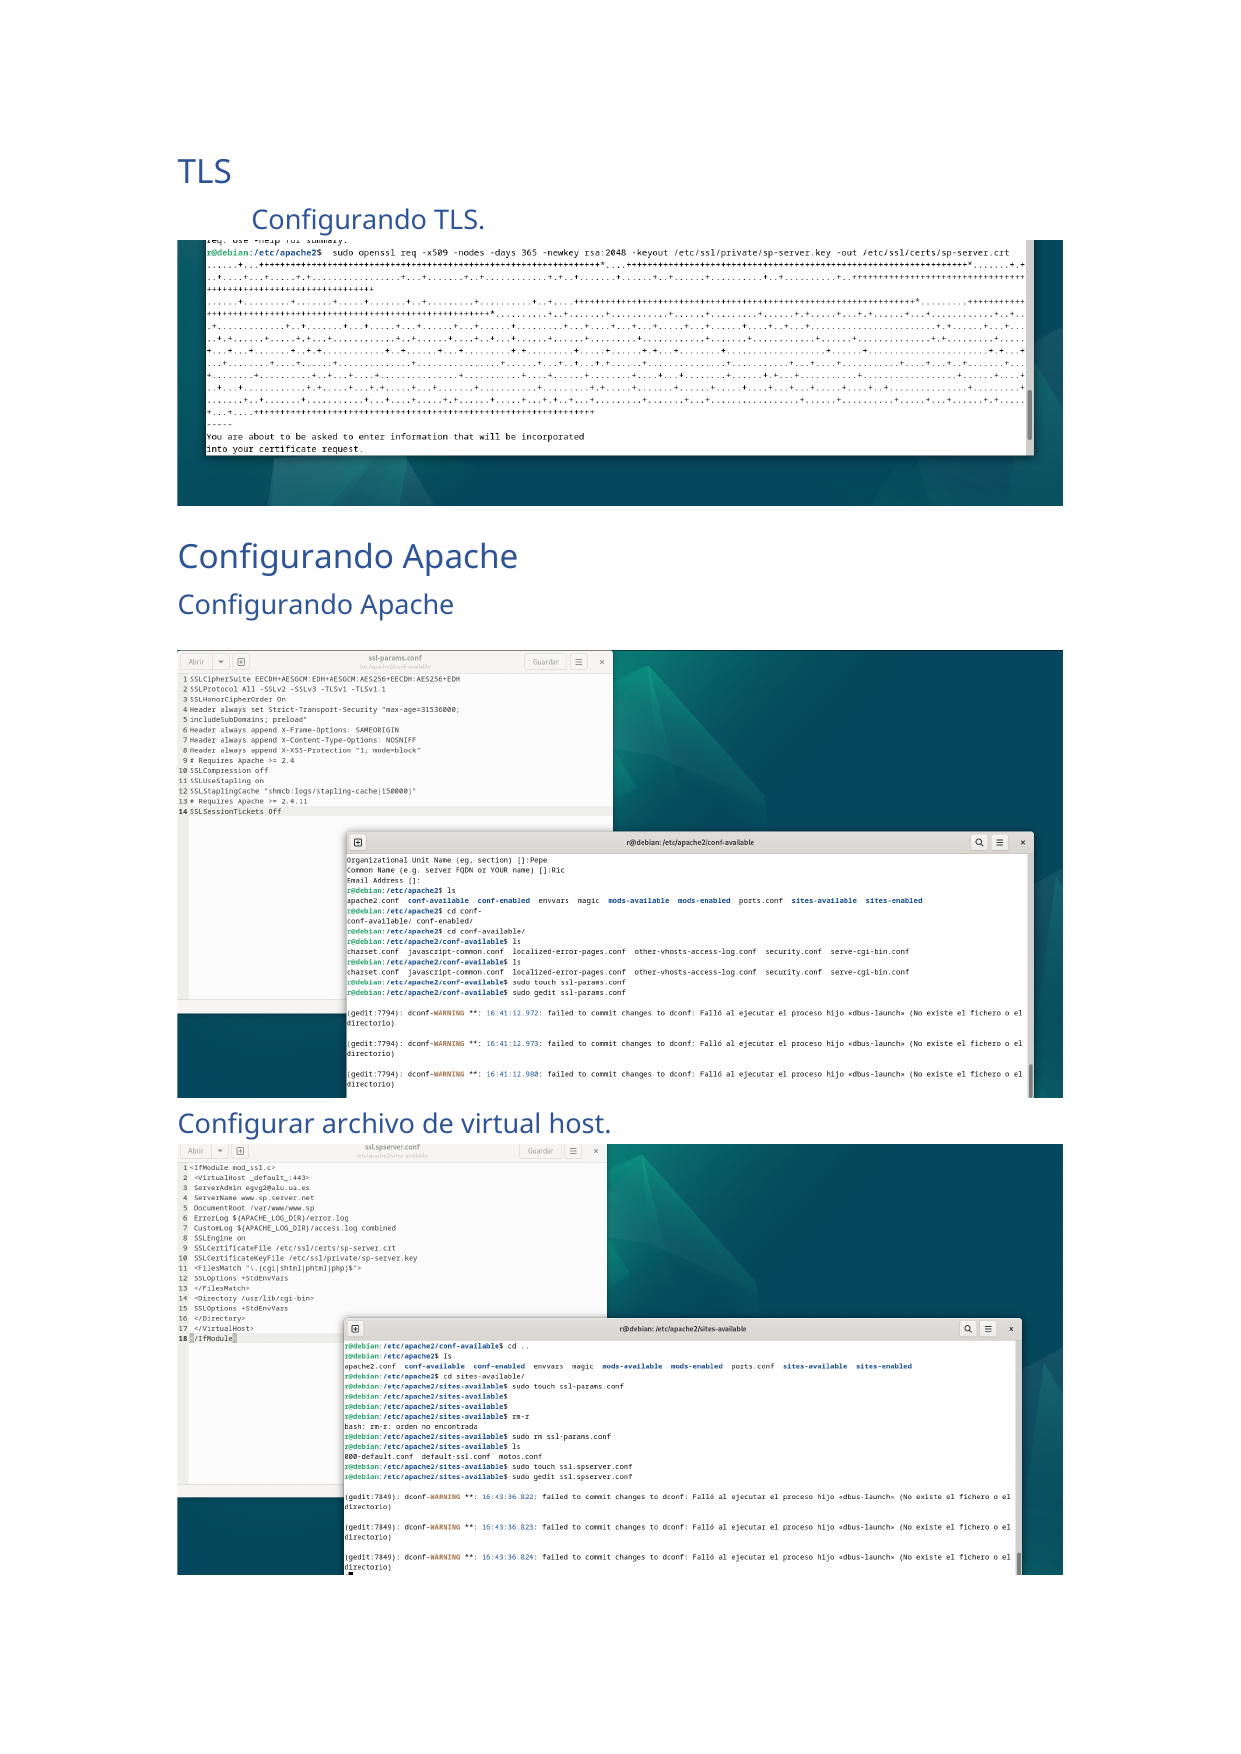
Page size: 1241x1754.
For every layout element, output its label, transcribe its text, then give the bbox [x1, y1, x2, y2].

subtitle Configurando Apache [177, 533, 1063, 578]
picture [177, 1144, 1063, 1575]
subtitle TLS [177, 148, 1063, 193]
picture [177, 650, 1063, 1098]
subtitle Configurando TLS. [177, 201, 1063, 238]
picture [177, 240, 1063, 506]
subtitle Configurar archivo de virtual host. [177, 1105, 1063, 1142]
subtitle Configurando Apache [177, 586, 1063, 623]
picture [177, 447, 204, 454]
